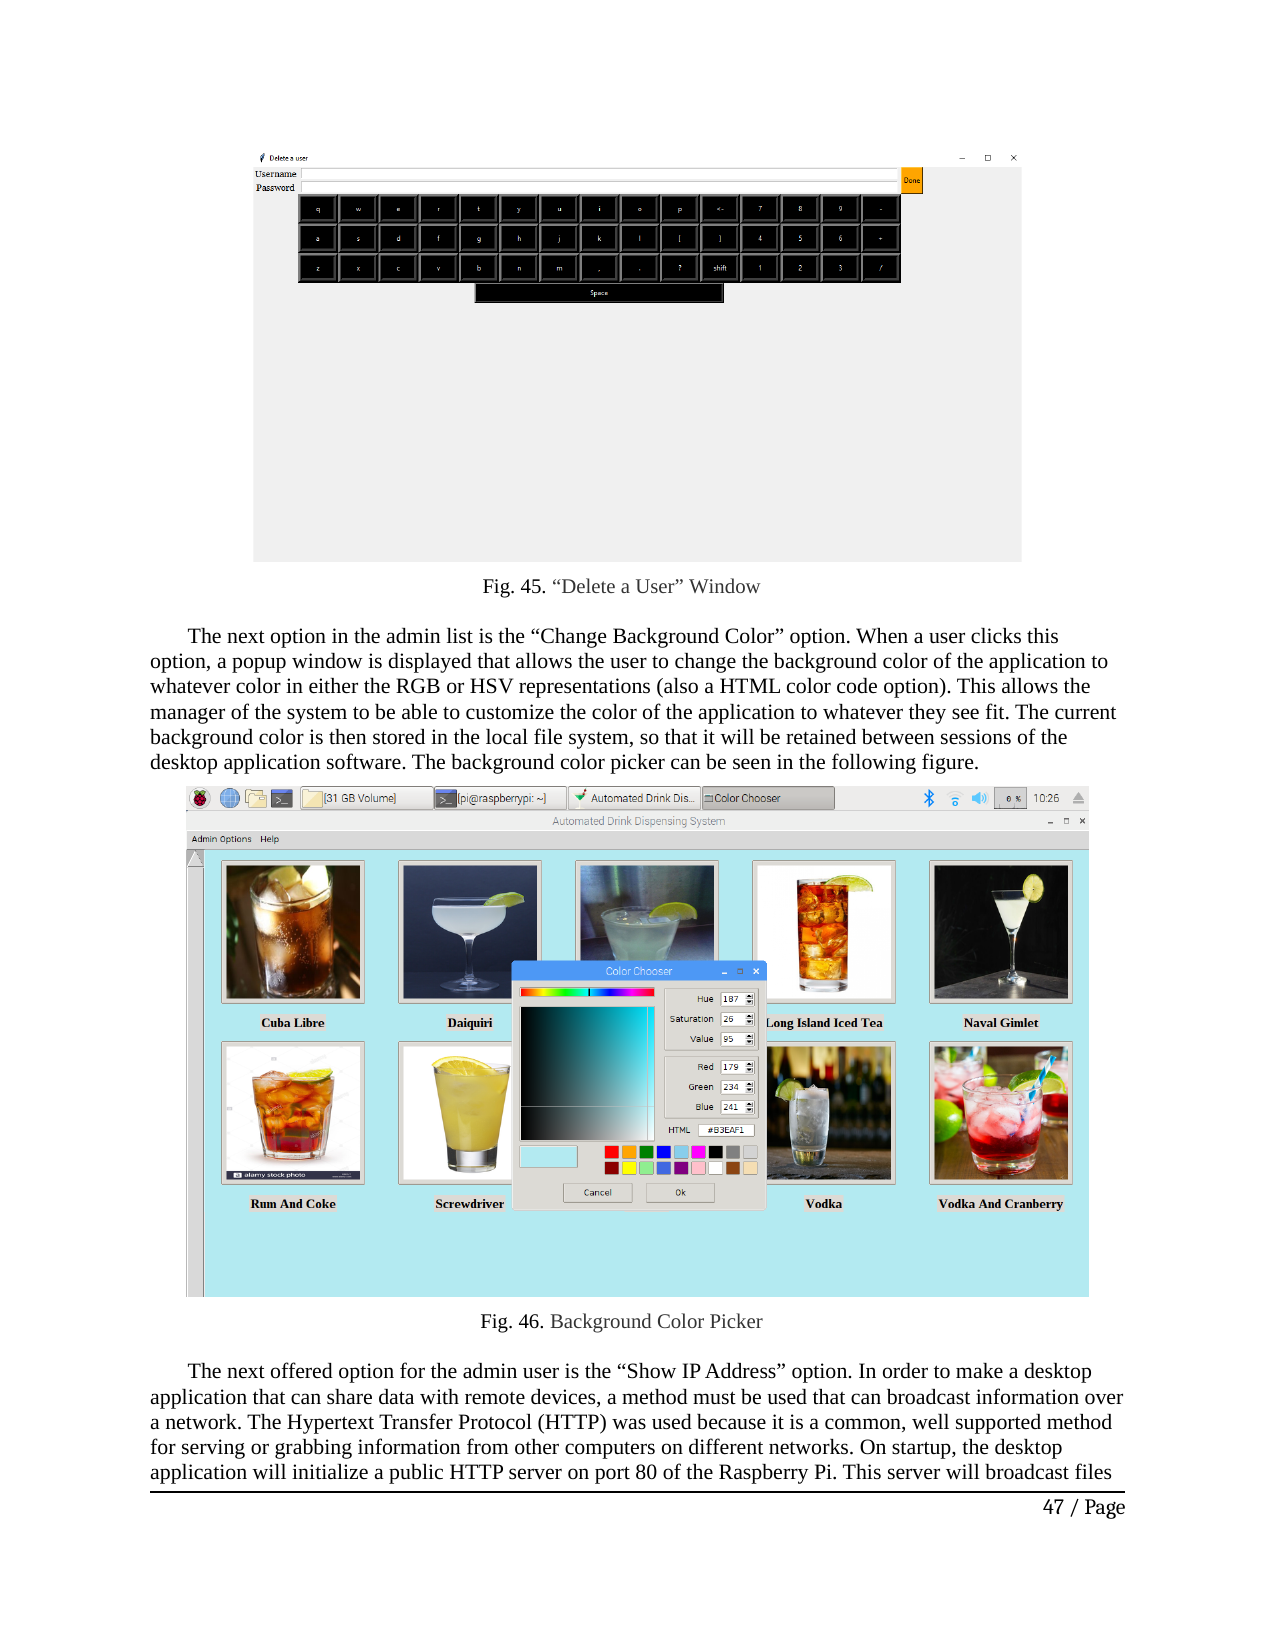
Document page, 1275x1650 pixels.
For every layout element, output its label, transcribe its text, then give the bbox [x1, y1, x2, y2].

picture [253, 150, 1022, 562]
picture [186, 786, 1089, 1297]
text The next option in the admin list is the “Change Background Color” option. When a user clicks this option, a popup window is displayed that allows the user to change the background color of the application to whatever color in either the RGB or HSV representations (also a HTML color code option). This allows the manager of the system to be able to customize the color of the application to whatever they see fit. The current background color is then stored in the local file system, so that it will be retained between sessions of the desktop application software. The background color picker can be seen in the following figure. [150, 623, 1125, 774]
text Background Color Picker [150, 1309, 1125, 1333]
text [150, 1358, 1125, 1484]
text “Delete a User” Window [150, 574, 1125, 598]
